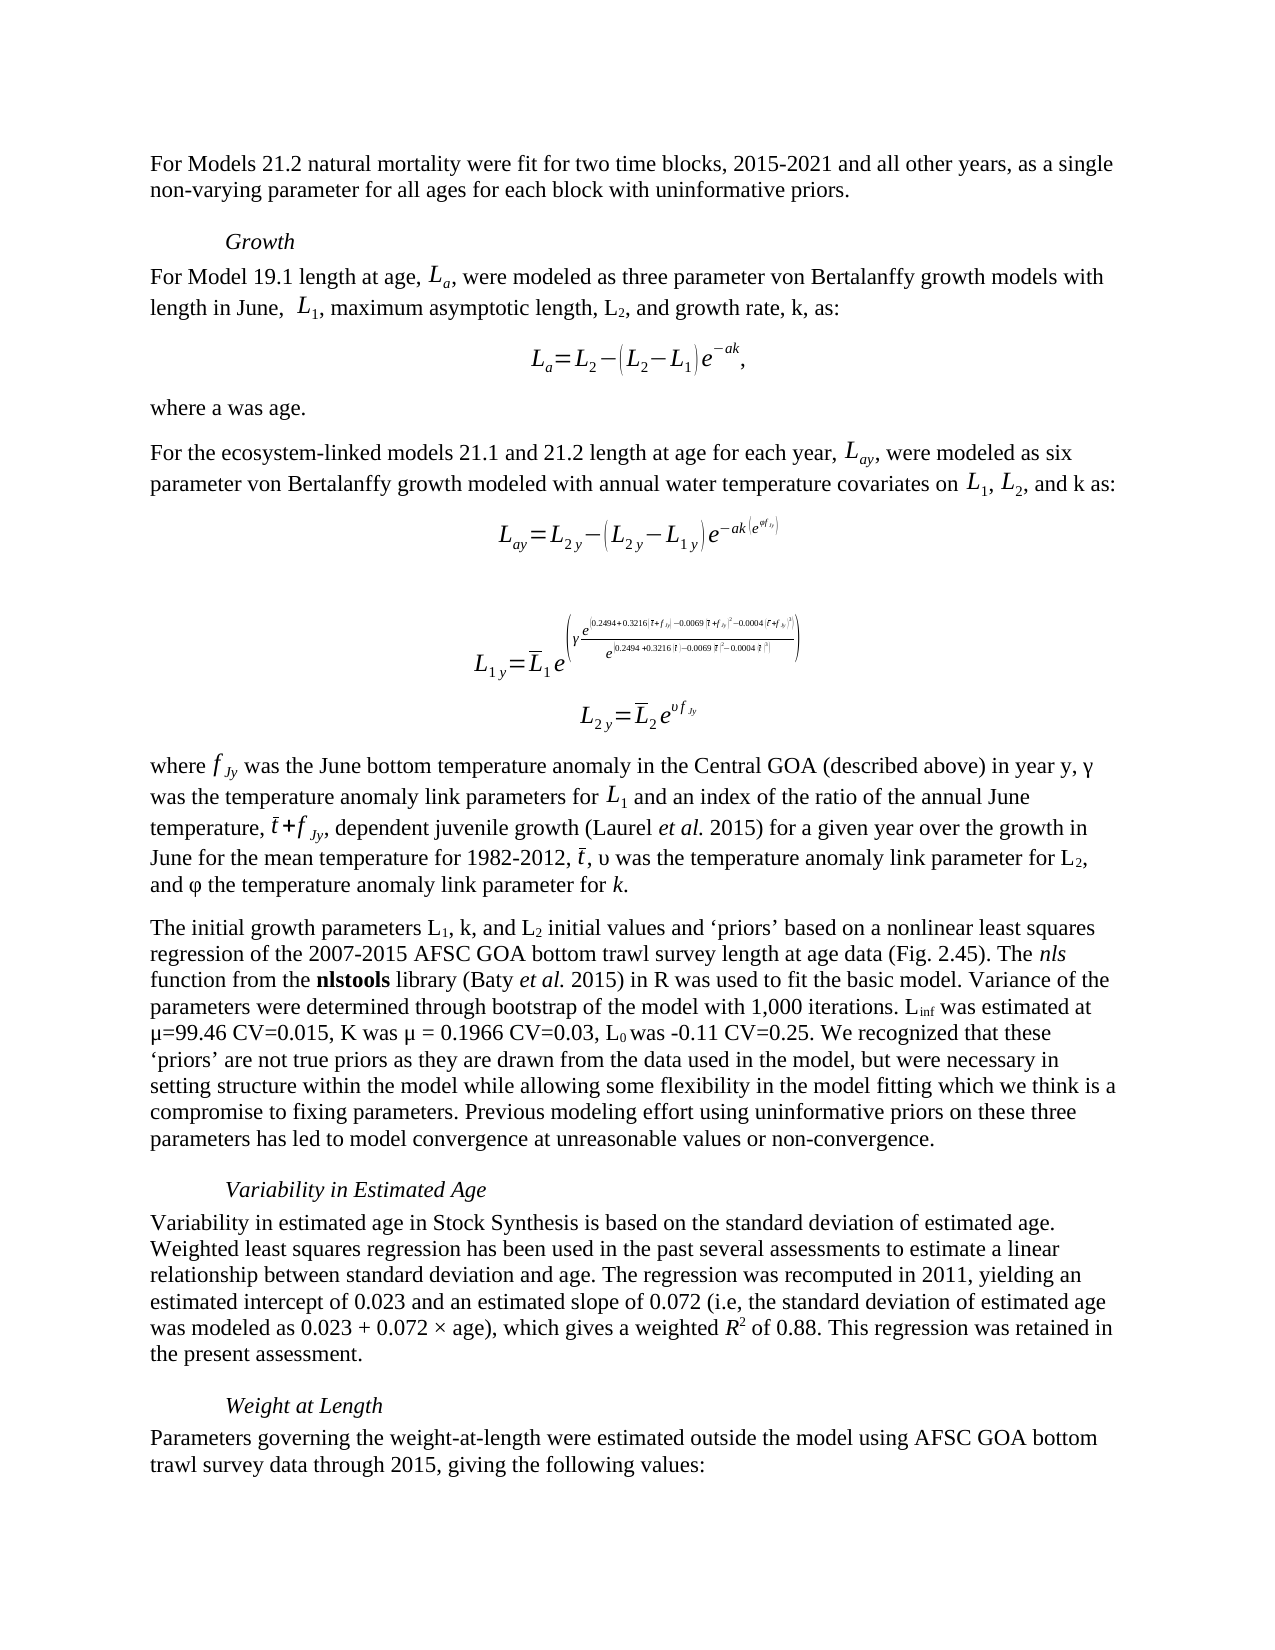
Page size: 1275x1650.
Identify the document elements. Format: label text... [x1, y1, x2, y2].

subtitle Weight at Length [75, 1392, 1125, 1418]
text For the ecosystem-linked models 21.1 and 21.2 length at age for each year, , were modeled as six parameter von Bertalanffy growth modeled with annual water temperature covariates on , , and k as: [150, 437, 1125, 499]
text For Models 21.2 natural mortality were fit for two time blocks, 2015-2021 and all other years, as a single non-varying parameter for all ages for each block with uninformative priors. [150, 150, 1125, 203]
text The initial growth parameters L1, k, and L2 initial values and ‘priors’ based on a nonlinear least squares regression of the 2007-2015 AFSC GOA bottom trawl survey length at age data (Fig. 2.45). The nls function from the nlstools library (Baty et al. 2015) in R was used to fit the basic model. Variance of the parameters were determined through bootstrap of the model with 1,000 iterations. Linf was estimated at μ=99.46 CV=0.015, K was μ = 0.1966 CV=0.03, L0 was -0.11 CV=0.25. We recognized that these ‘priors’ are not true priors as they are drawn from the data used in the model, but were necessary in setting structure within the model while allowing some flexibility in the model fitting which we think is a compromise to fixing parameters. Previous modeling effort using uninformative priors on these three parameters has led to model convergence at unreasonable values or non-convergence. [150, 914, 1125, 1151]
subtitle Variability in Estimated Age [75, 1176, 1125, 1202]
text where was the June bottom temperature anomaly in the Central GOA (described above) in year y, γ was the temperature anomaly link parameters for and an index of the ratio of the annual June temperature, , dependent juvenile growth (Laurel et al. 2015) for a given year over the growth in June for the mean temperature for 1982-2012, , υ was the temperature anomaly link parameter for L2, and φ the temperature anomaly link parameter for k. [150, 749, 1125, 897]
text For Model 19.1 length at age, , were modeled as three parameter von Bertalanffy growth models with length in June, , maximum asymptotic length, L2, and growth rate, k, as: [150, 260, 1125, 323]
text , [150, 340, 1125, 377]
text Variability in estimated age in Stock Synthesis is based on the standard deviation of estimated age. Weighted least squares regression has been used in the past several assessments to estimate a linear relationship between standard deviation and age. The regression was recomputed in 2011, yielding an estimated intercept of 0.023 and an estimated slope of 0.072 (i.e, the standard deviation of estimated age was modeled as 0.023 + 0.072 × age), which gives a weighted R2 of 0.88. This regression was retained in the present assessment. [150, 1209, 1125, 1367]
text where a was age. [150, 394, 1125, 420]
text Parameters governing the weight-at-length were estimated outside the model using AFSC GOA bottom trawl survey data through 2015, giving the following values: [150, 1424, 1125, 1477]
subtitle Growth [75, 228, 1125, 254]
